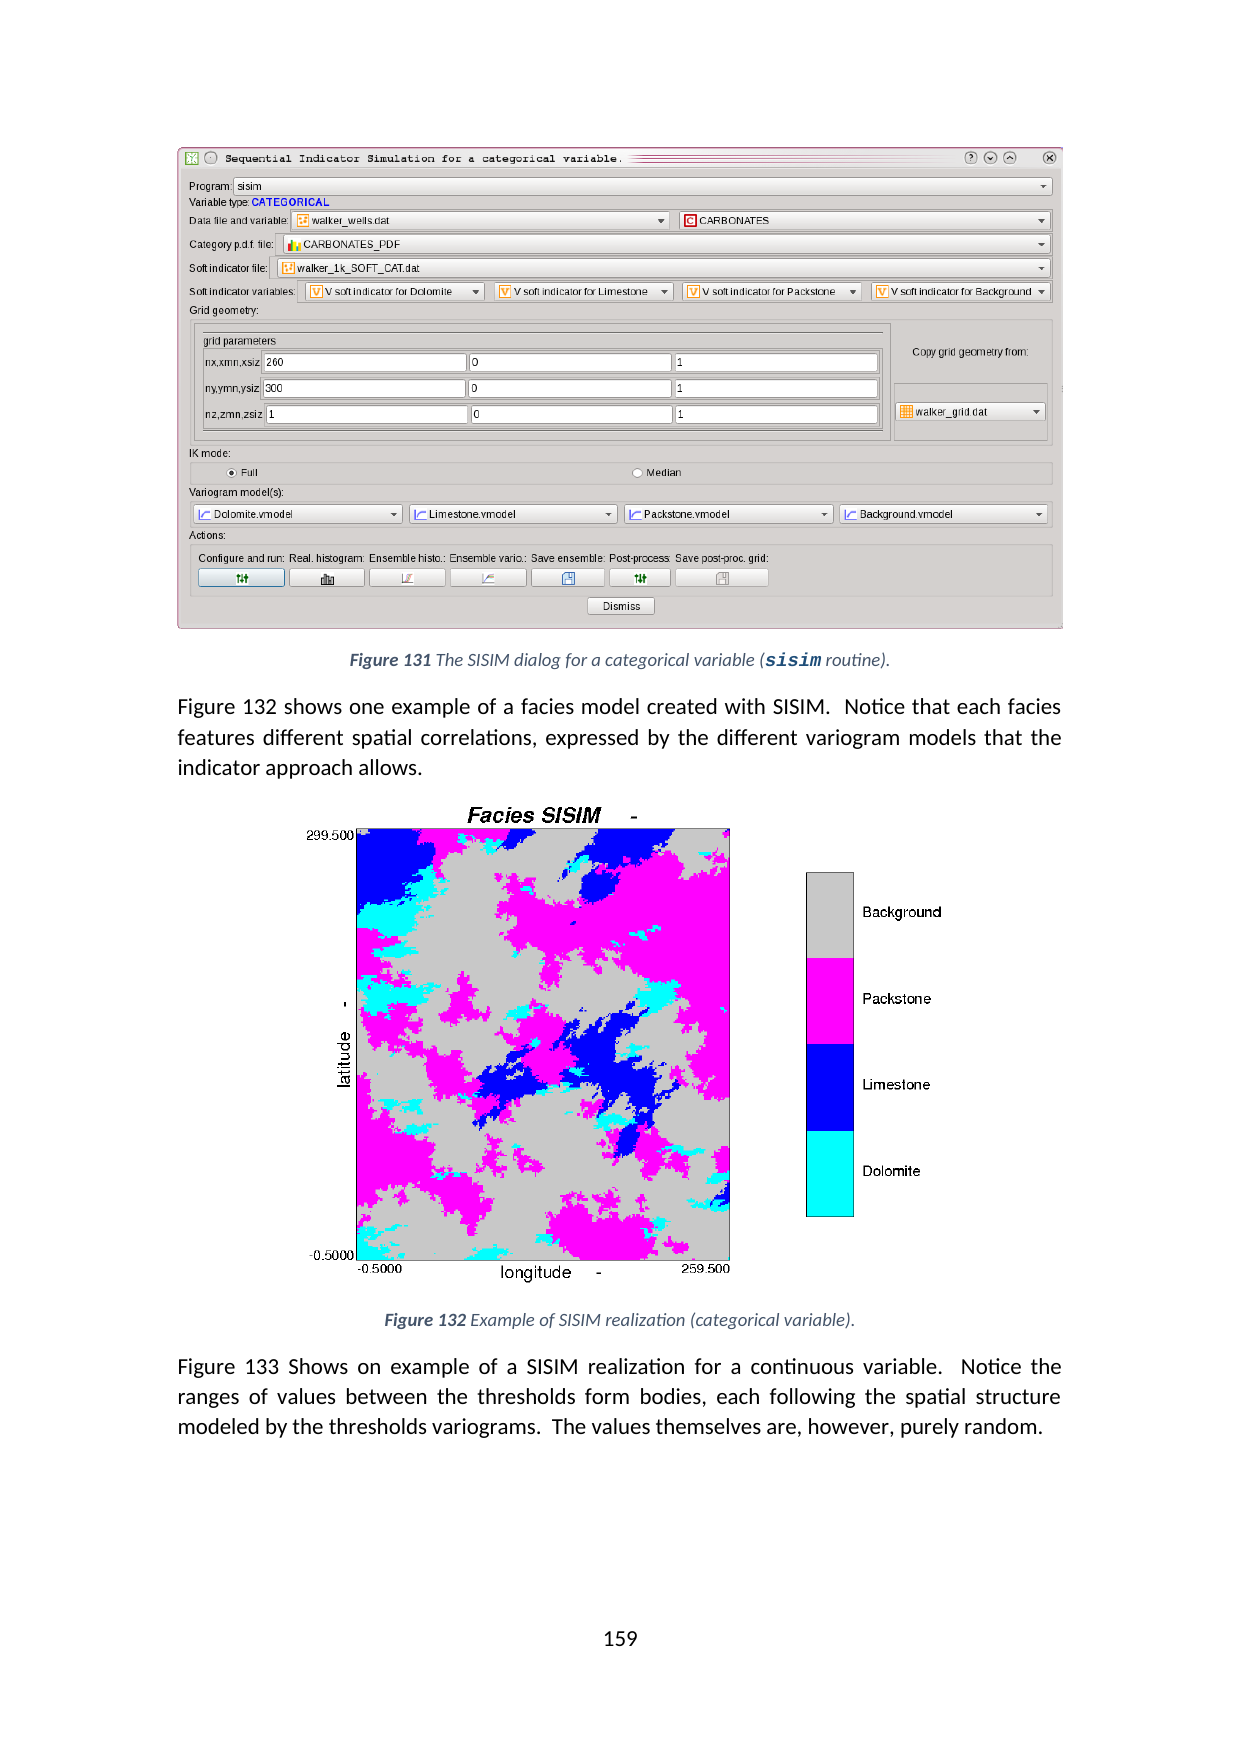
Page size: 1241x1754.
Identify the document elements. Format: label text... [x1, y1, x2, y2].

text Figure 131 The SISIM dialog for a categorical variable (sisim routine). [177, 648, 1063, 672]
text Figure 132 Example of SISIM realization (categorical variable). [177, 1308, 1063, 1331]
text Figure 130 shows one example of a facies model created with SISIM. Notice that each facies features different spatial correlations, expressed by the different variogram models that the indicator approach allows. [177, 692, 1063, 781]
text Figure 131 Shows on example of a SISIM realization for a continuous variable. Notice the ranges of values between the thresholds form bodies, each following the spatial structure modeled by the thresholds variograms. The values themselves are, however, purely random. [177, 1352, 1063, 1440]
picture [177, 147, 1063, 629]
picture [295, 799, 946, 1290]
